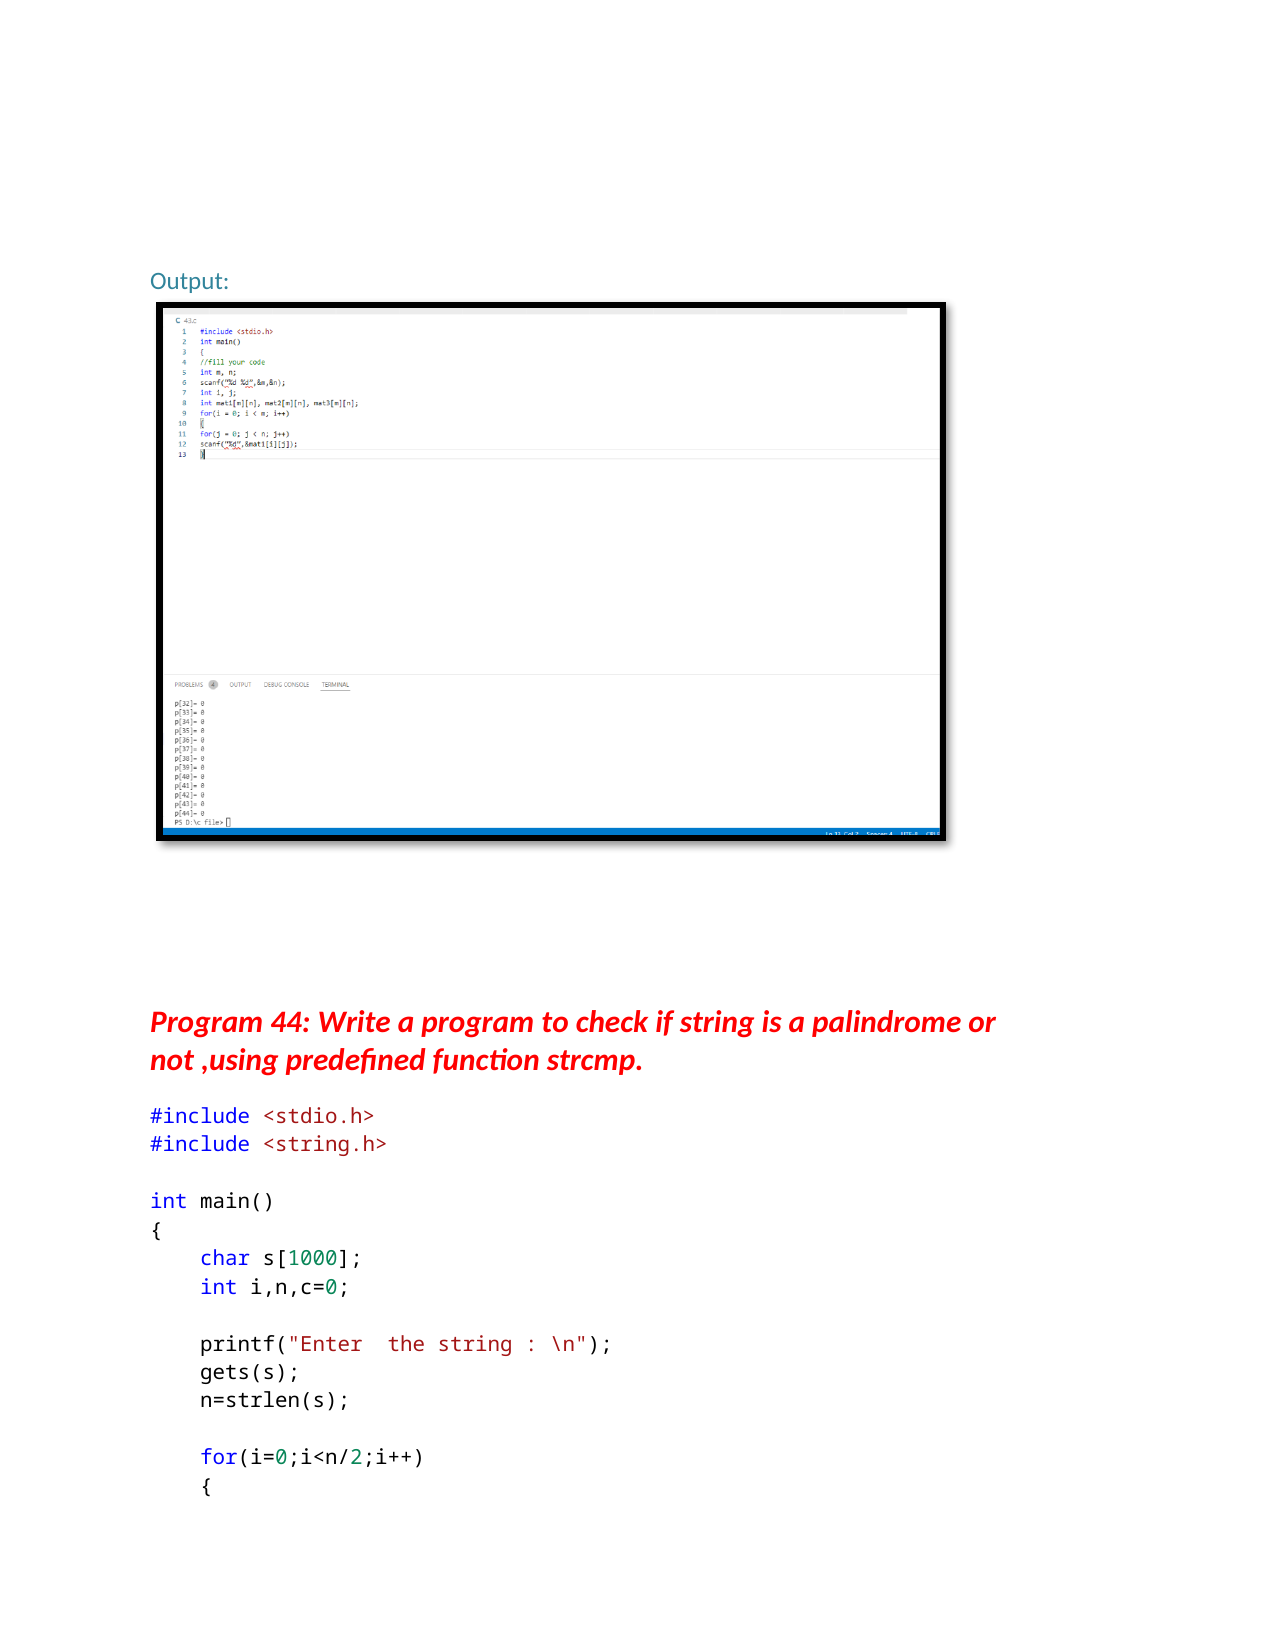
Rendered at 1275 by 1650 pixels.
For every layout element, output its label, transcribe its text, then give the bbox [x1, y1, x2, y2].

text printf("Enter the string : \n"); [150, 1329, 1125, 1357]
text for(i=0;i<n/2;i++) [150, 1442, 1125, 1471]
text { [150, 1471, 1125, 1499]
text char s[1000]; [150, 1243, 1125, 1272]
text int main() [150, 1186, 1125, 1215]
text { [150, 1215, 1125, 1243]
picture [163, 308, 940, 835]
text #include <string.h> [150, 1129, 1125, 1158]
text gets(s); [150, 1357, 1125, 1386]
text Program 44: Write a program to check if string is a palindrome or not ,using predefined function strcmp. [150, 1002, 1125, 1078]
text int i,n,c=0; [150, 1272, 1125, 1300]
text Output: [150, 265, 1125, 296]
text #include <stdio.h> [150, 1101, 1125, 1129]
text n=strlen(s); [150, 1386, 1125, 1414]
